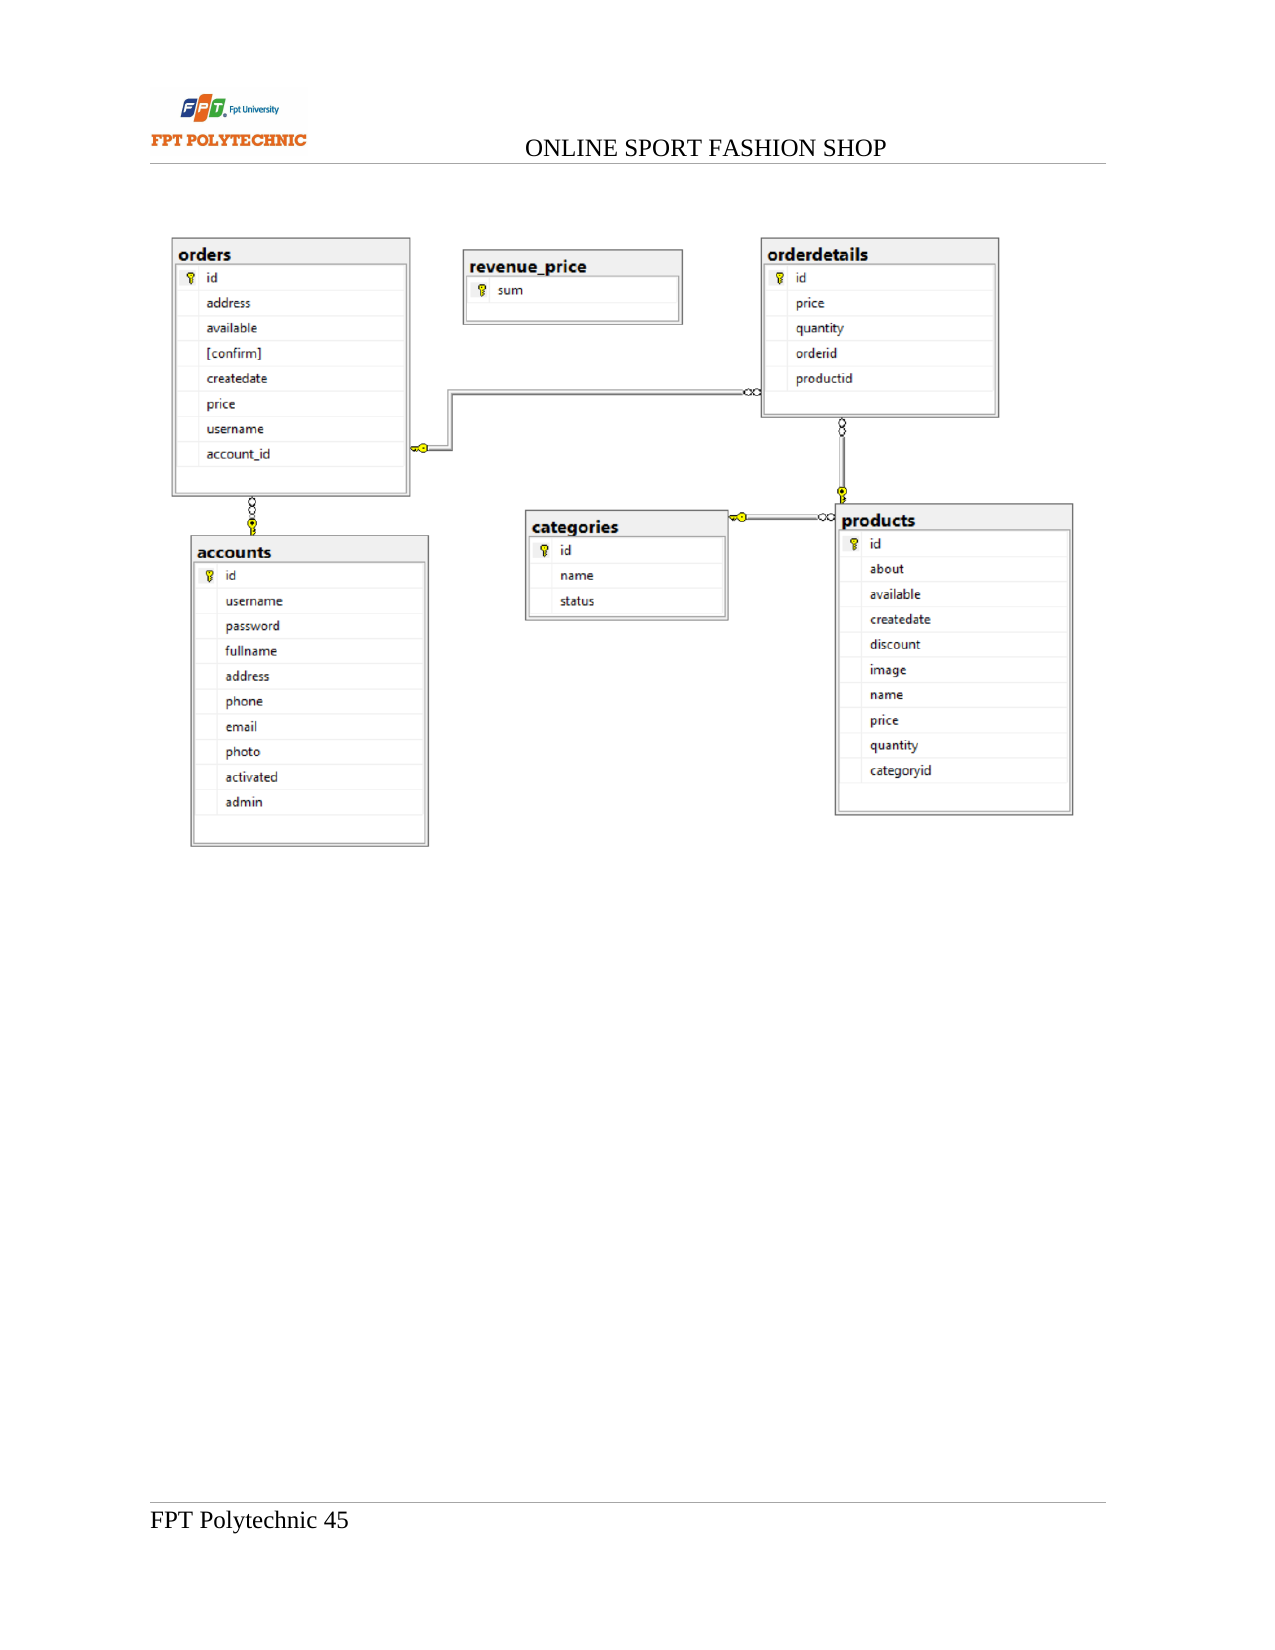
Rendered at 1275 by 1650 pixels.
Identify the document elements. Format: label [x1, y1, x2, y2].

picture [150, 87, 309, 156]
picture [150, 205, 1107, 881]
